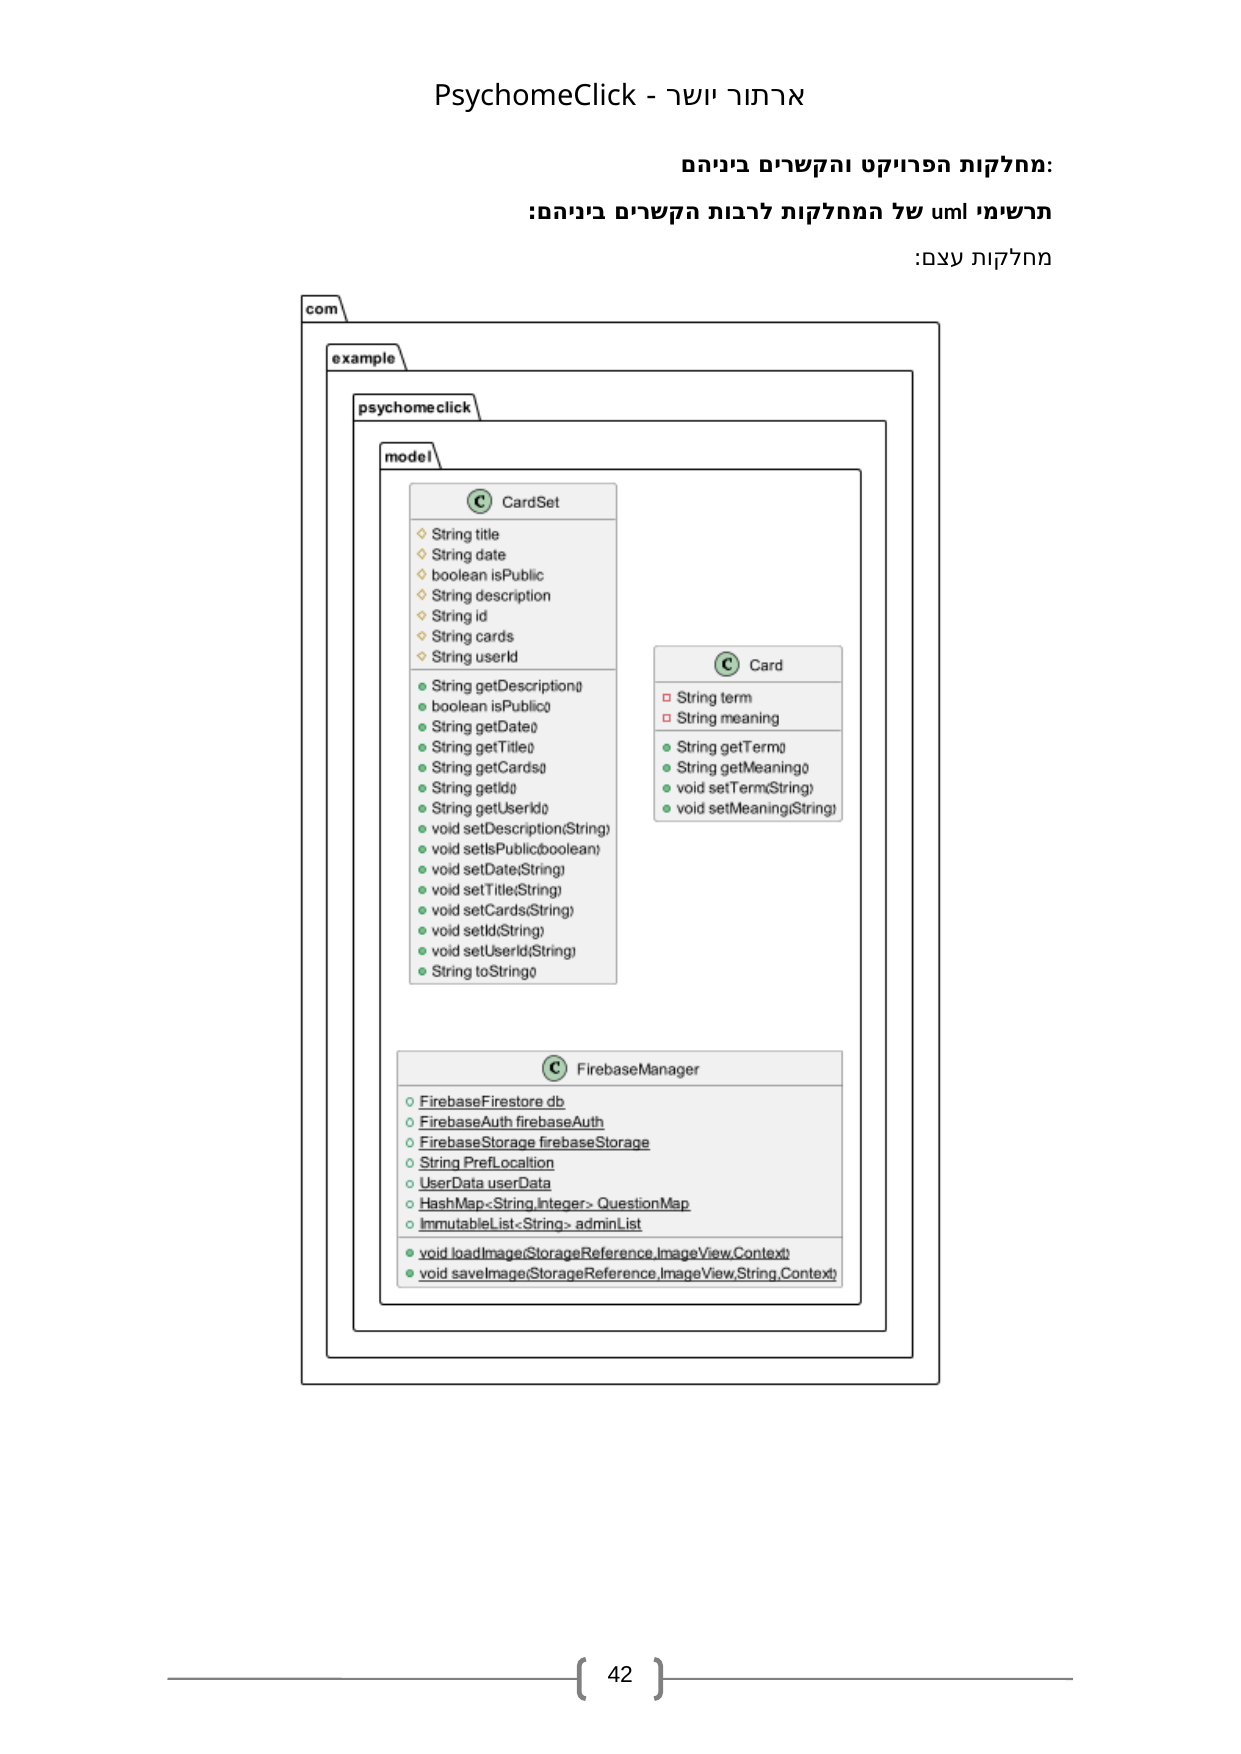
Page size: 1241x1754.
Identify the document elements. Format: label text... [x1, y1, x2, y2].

text תרשימי uml של המחלקות לרבות הקשרים ביניהם: [187, 197, 1053, 225]
picture [295, 289, 945, 1390]
text מחלקות הפרויקט והקשרים ביניהם: [187, 150, 1053, 178]
text מחלקות עצם: [187, 244, 1053, 270]
